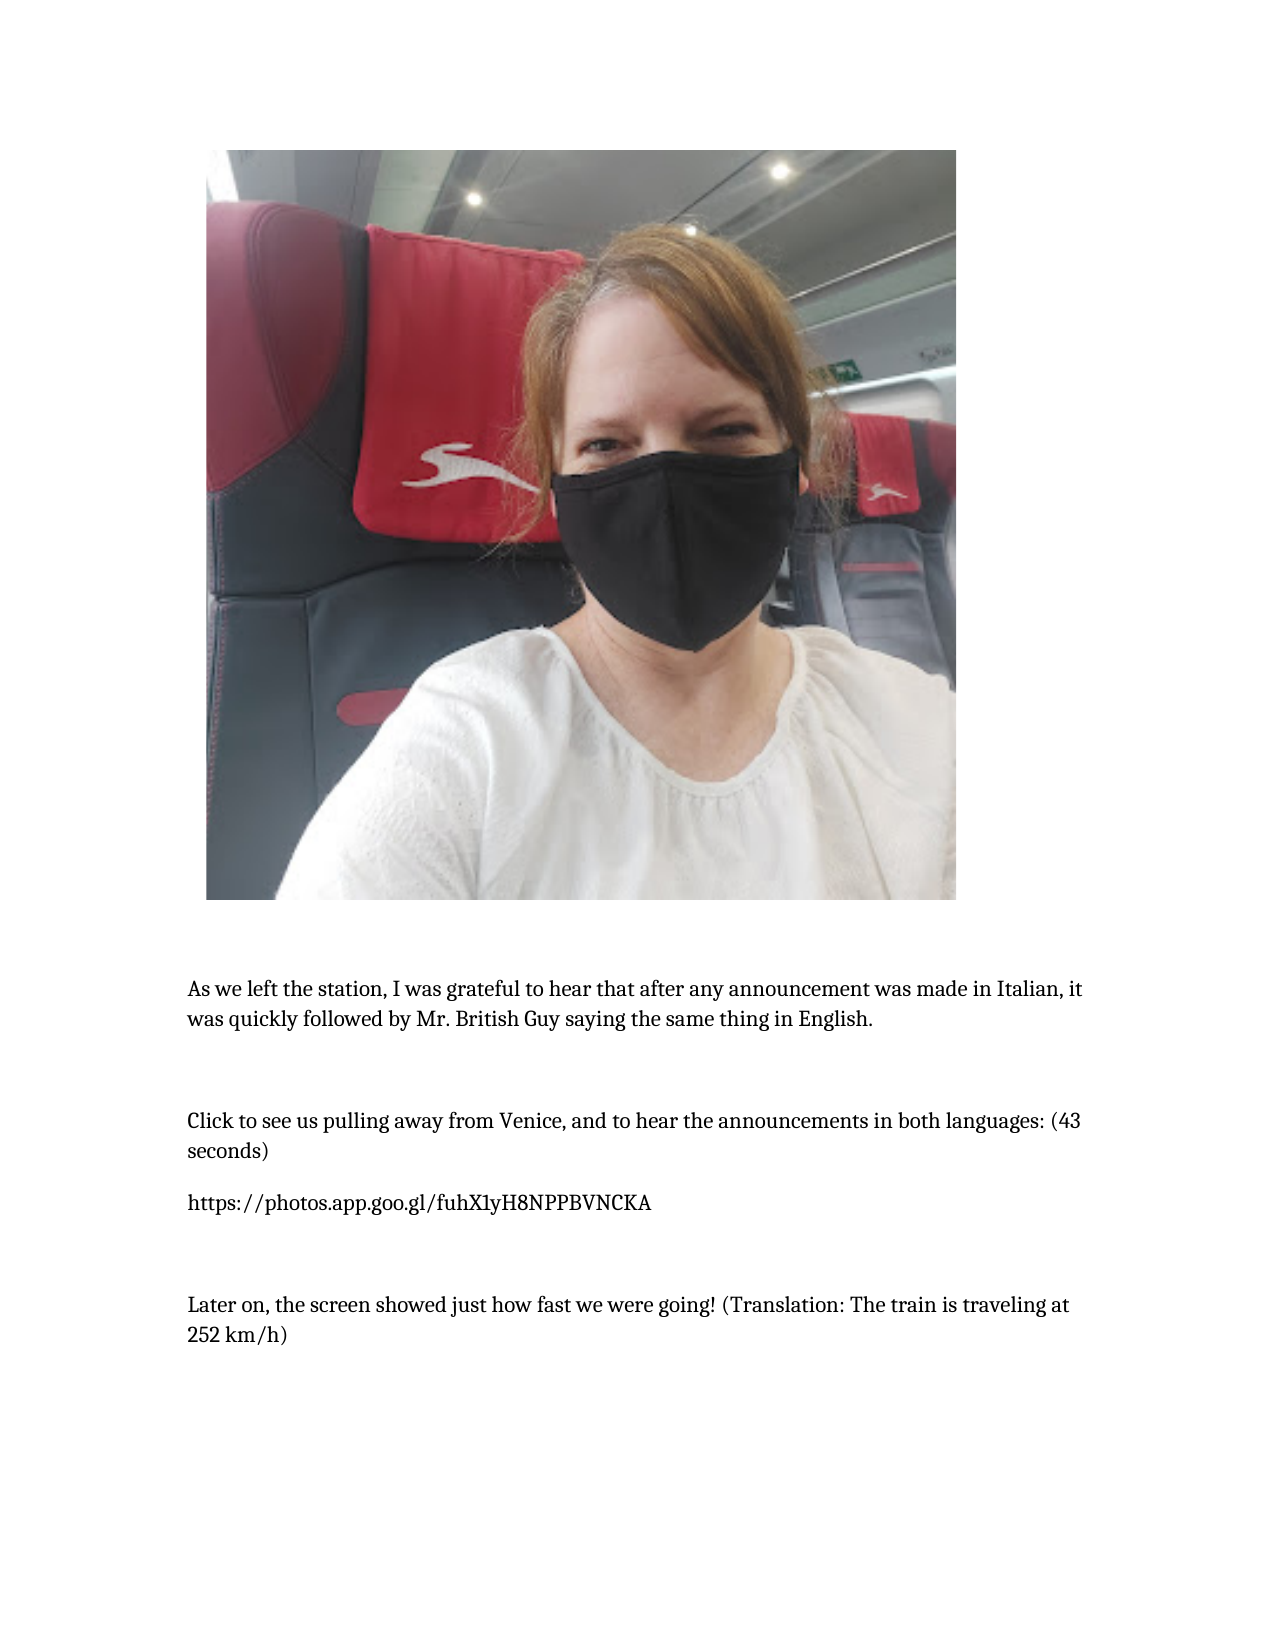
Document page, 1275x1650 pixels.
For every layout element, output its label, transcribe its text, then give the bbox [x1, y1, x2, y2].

text Later on, the screen showed just how fast we were going! (Translation: The train is traveling at 252 km/h) [187, 1291, 1087, 1348]
text https://photos.app.goo.gl/fuhX1yH8NPPBVNCKA [187, 1189, 1087, 1216]
text Click to see us pulling away from Venice, and to hear the announcements in both languages: (43 seconds) [187, 1108, 1087, 1164]
text As we left the station, I was grateful to hear that after any announcement was made in Italian, it was quickly followed by Mr. British Guy saying the same thing in English. [187, 976, 1087, 1032]
picture [206, 150, 957, 900]
